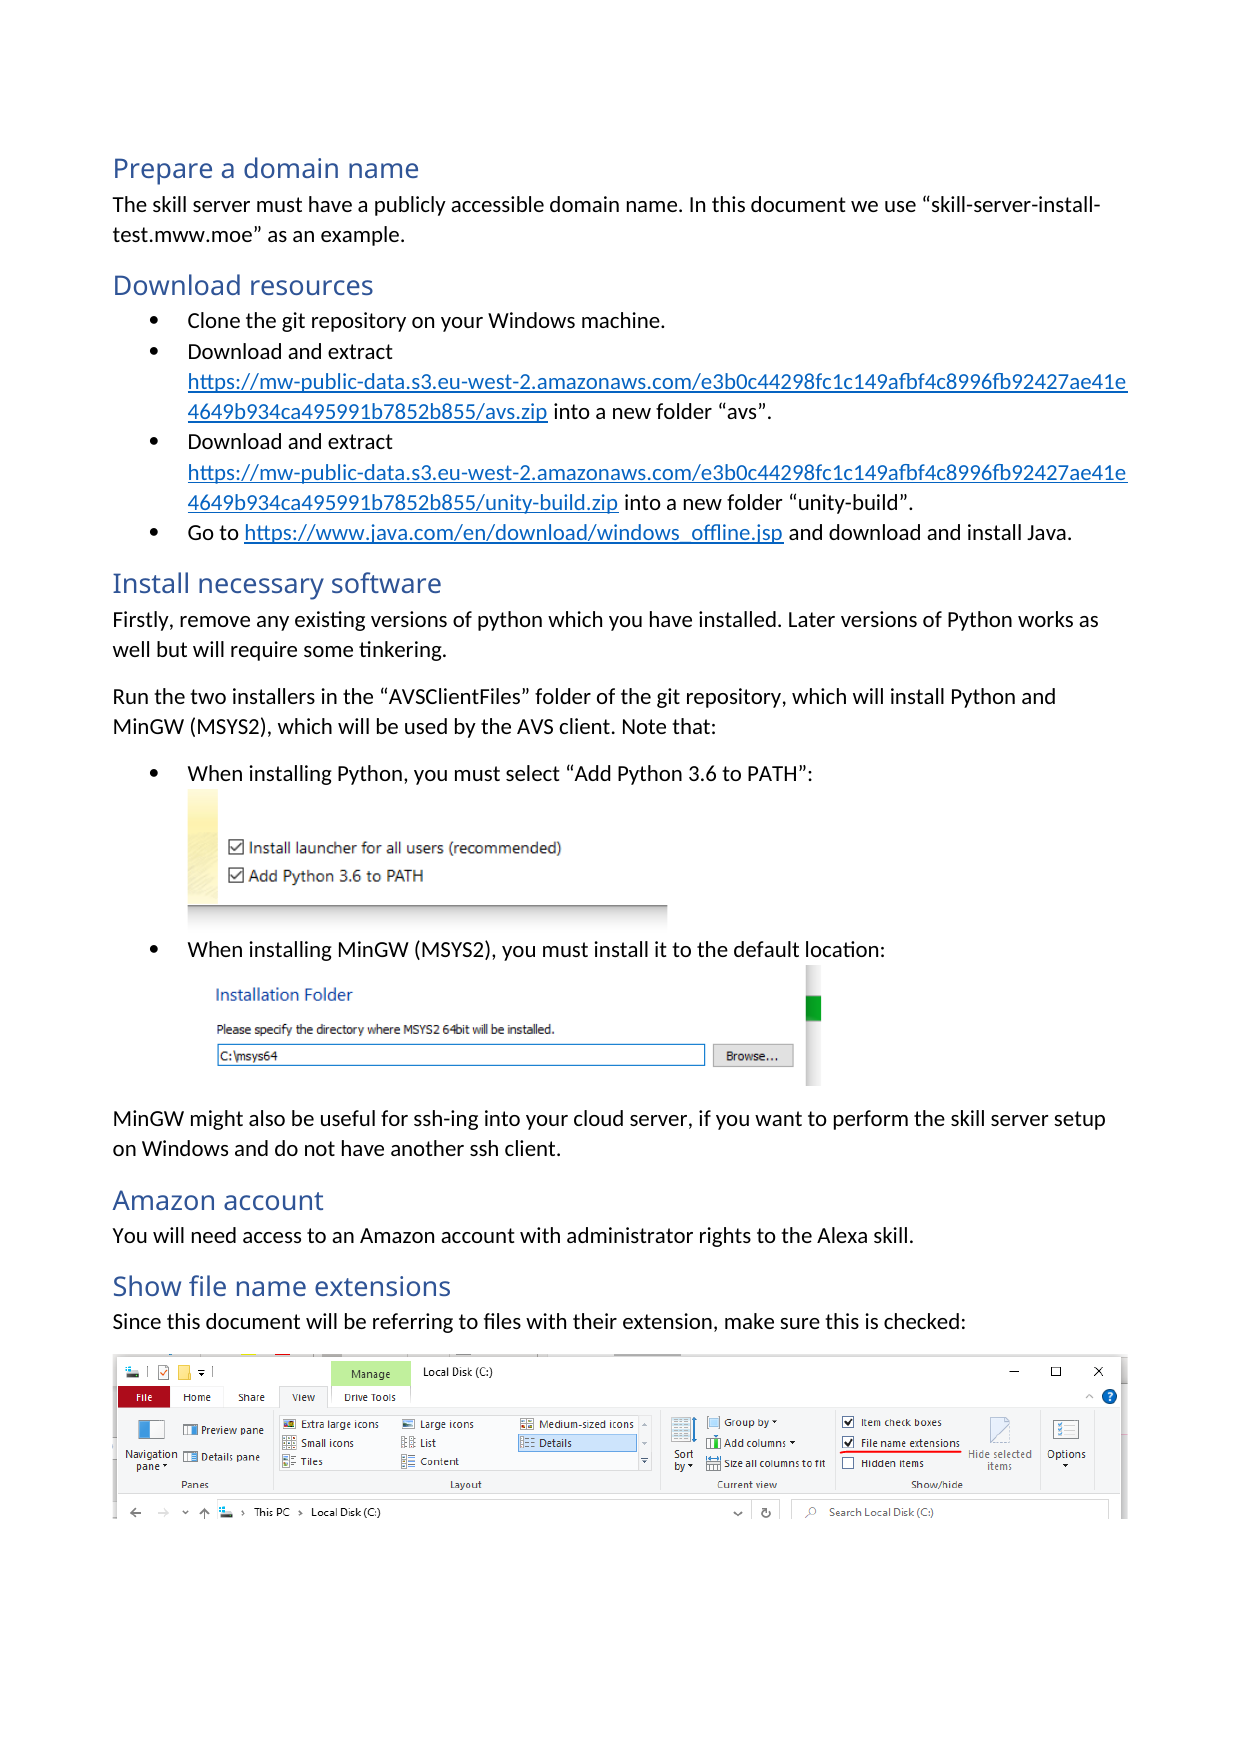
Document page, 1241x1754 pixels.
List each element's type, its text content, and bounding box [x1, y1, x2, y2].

subtitle Show file name extensions [112, 1268, 1128, 1304]
text MinGW might also be useful for ssh-ing into your cloud server, if you want to perform the skill server setup on Windows and do not have another ssh client. [112, 1104, 1128, 1162]
picture [187, 965, 822, 1086]
picture [187, 789, 668, 933]
list Download and extract https://mw-public-data.s3.eu-west-2.amazonaws.com/e3b0c44298fc1c149afbf4c8996fb92427ae41e4649b934ca495991b7852b855/unity-build.zip into a new folder “unity-build”. [150, 427, 1128, 516]
text Run the two installers in the “AVSClientFiles” folder of the git repository, which will install Python and MinGW (MSYS2), which will be used by the AVS client. Note that: [112, 682, 1128, 740]
subtitle Install necessary software [112, 565, 1128, 602]
text Since this document will be referring to files with their extension, make sure this is checked: [112, 1307, 1128, 1336]
list Clone the git repository on your Windows machine. [150, 307, 1128, 335]
subtitle Amazon account [112, 1181, 1128, 1218]
list Download and extract https://mw-public-data.s3.eu-west-2.amazonaws.com/e3b0c44298fc1c149afbf4c8996fb92427ae41e4649b934ca495991b7852b855/avs.zip into a new folder “avs”. [150, 337, 1128, 425]
text Firstly, remove any existing versions of python which you have installed. Later versions of Python works as well but will require some tinkering. [112, 605, 1128, 663]
subtitle Prepare a domain name [112, 150, 1128, 187]
picture [112, 1354, 1128, 1519]
text The skill server must have a publicly accessible domain name. In this document we use “skill-server-install-test.mww.moe” as an example. [112, 190, 1128, 248]
list Go to https://www.java.com/en/download/windows_offline.jsp and download and install Java. [150, 518, 1128, 546]
text You will need access to an Amazon account with administrator rights to the Alexa skill. [112, 1221, 1128, 1249]
subtitle Download resources [112, 267, 1128, 304]
